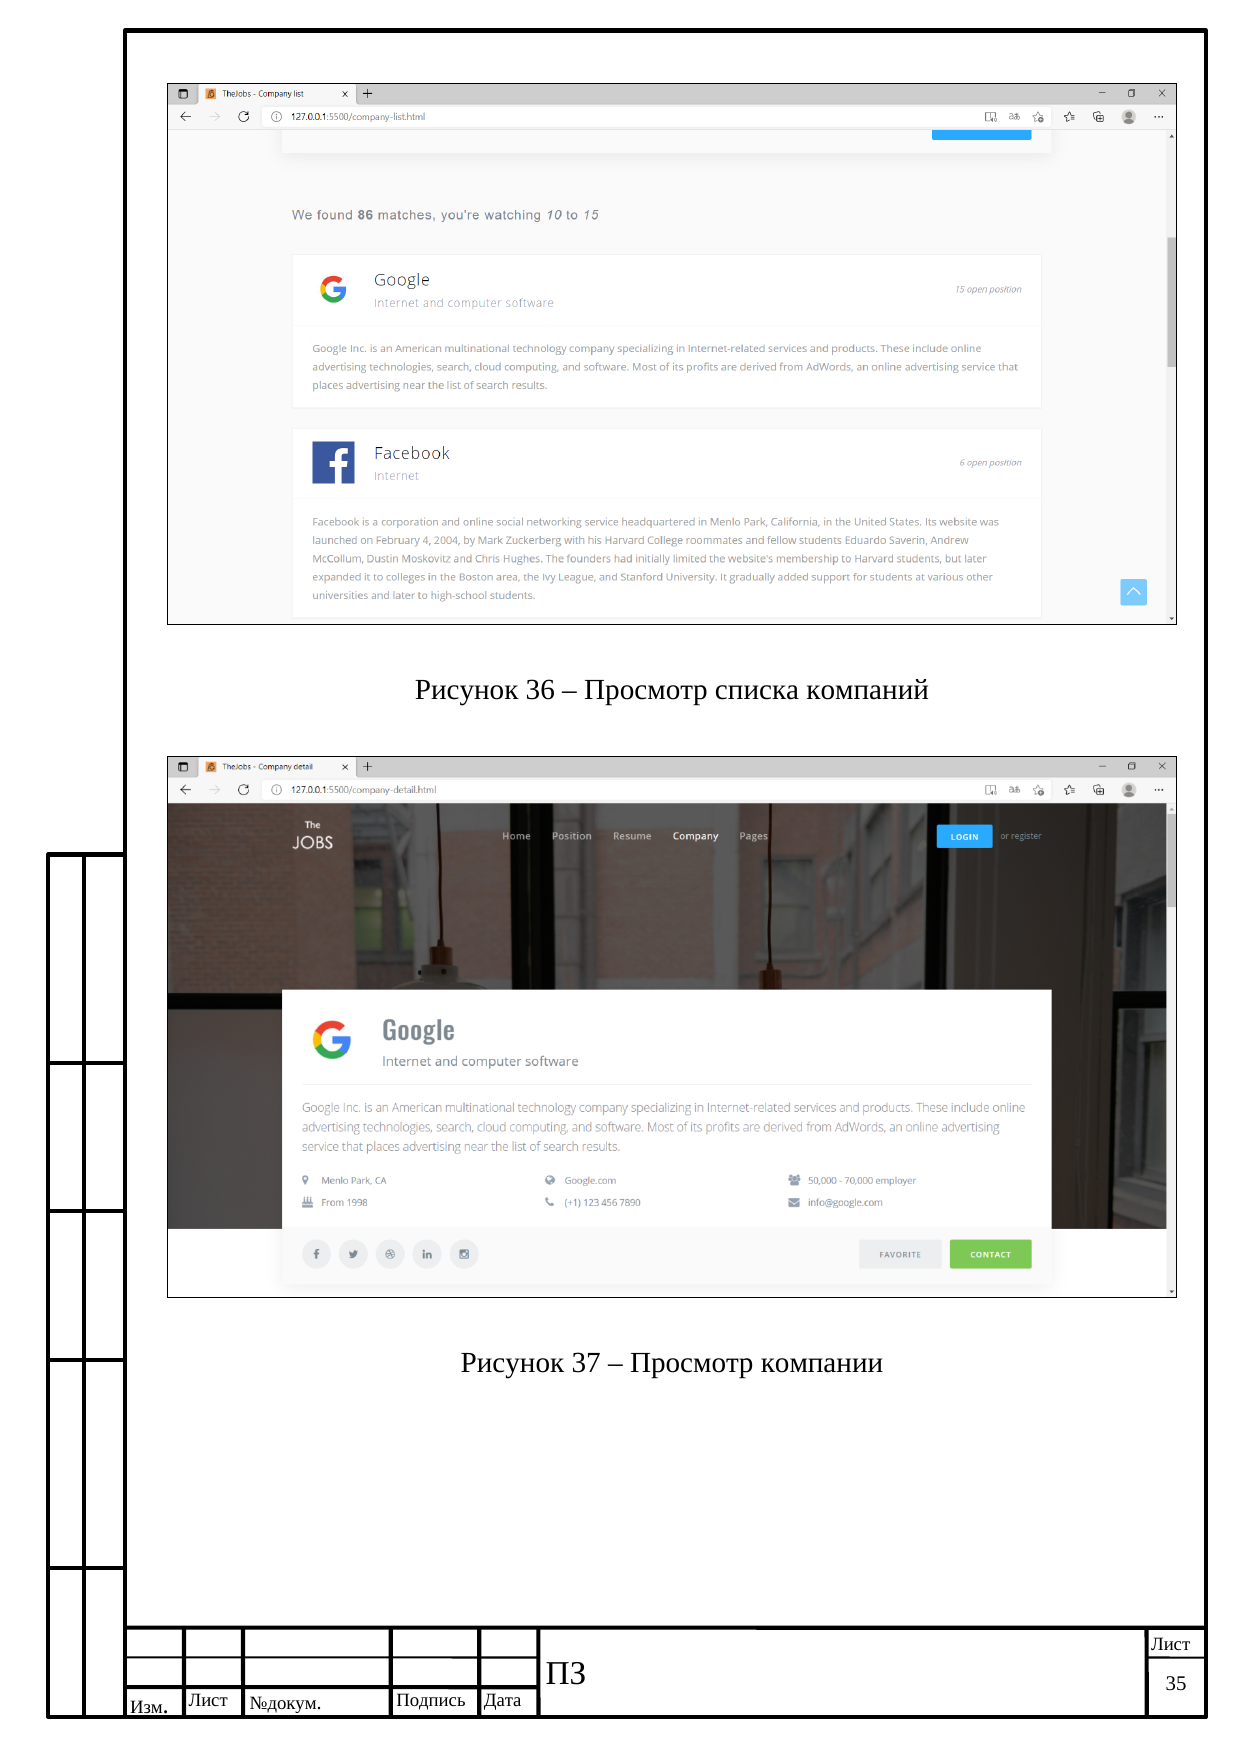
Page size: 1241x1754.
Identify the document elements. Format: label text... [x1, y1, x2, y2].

text Рисунок 36 – Просмотр списка компаний [157, 672, 1187, 706]
text Рисунок 37 – Просмотр компании [157, 1345, 1187, 1379]
picture [168, 84, 1176, 624]
picture [168, 757, 1176, 1297]
